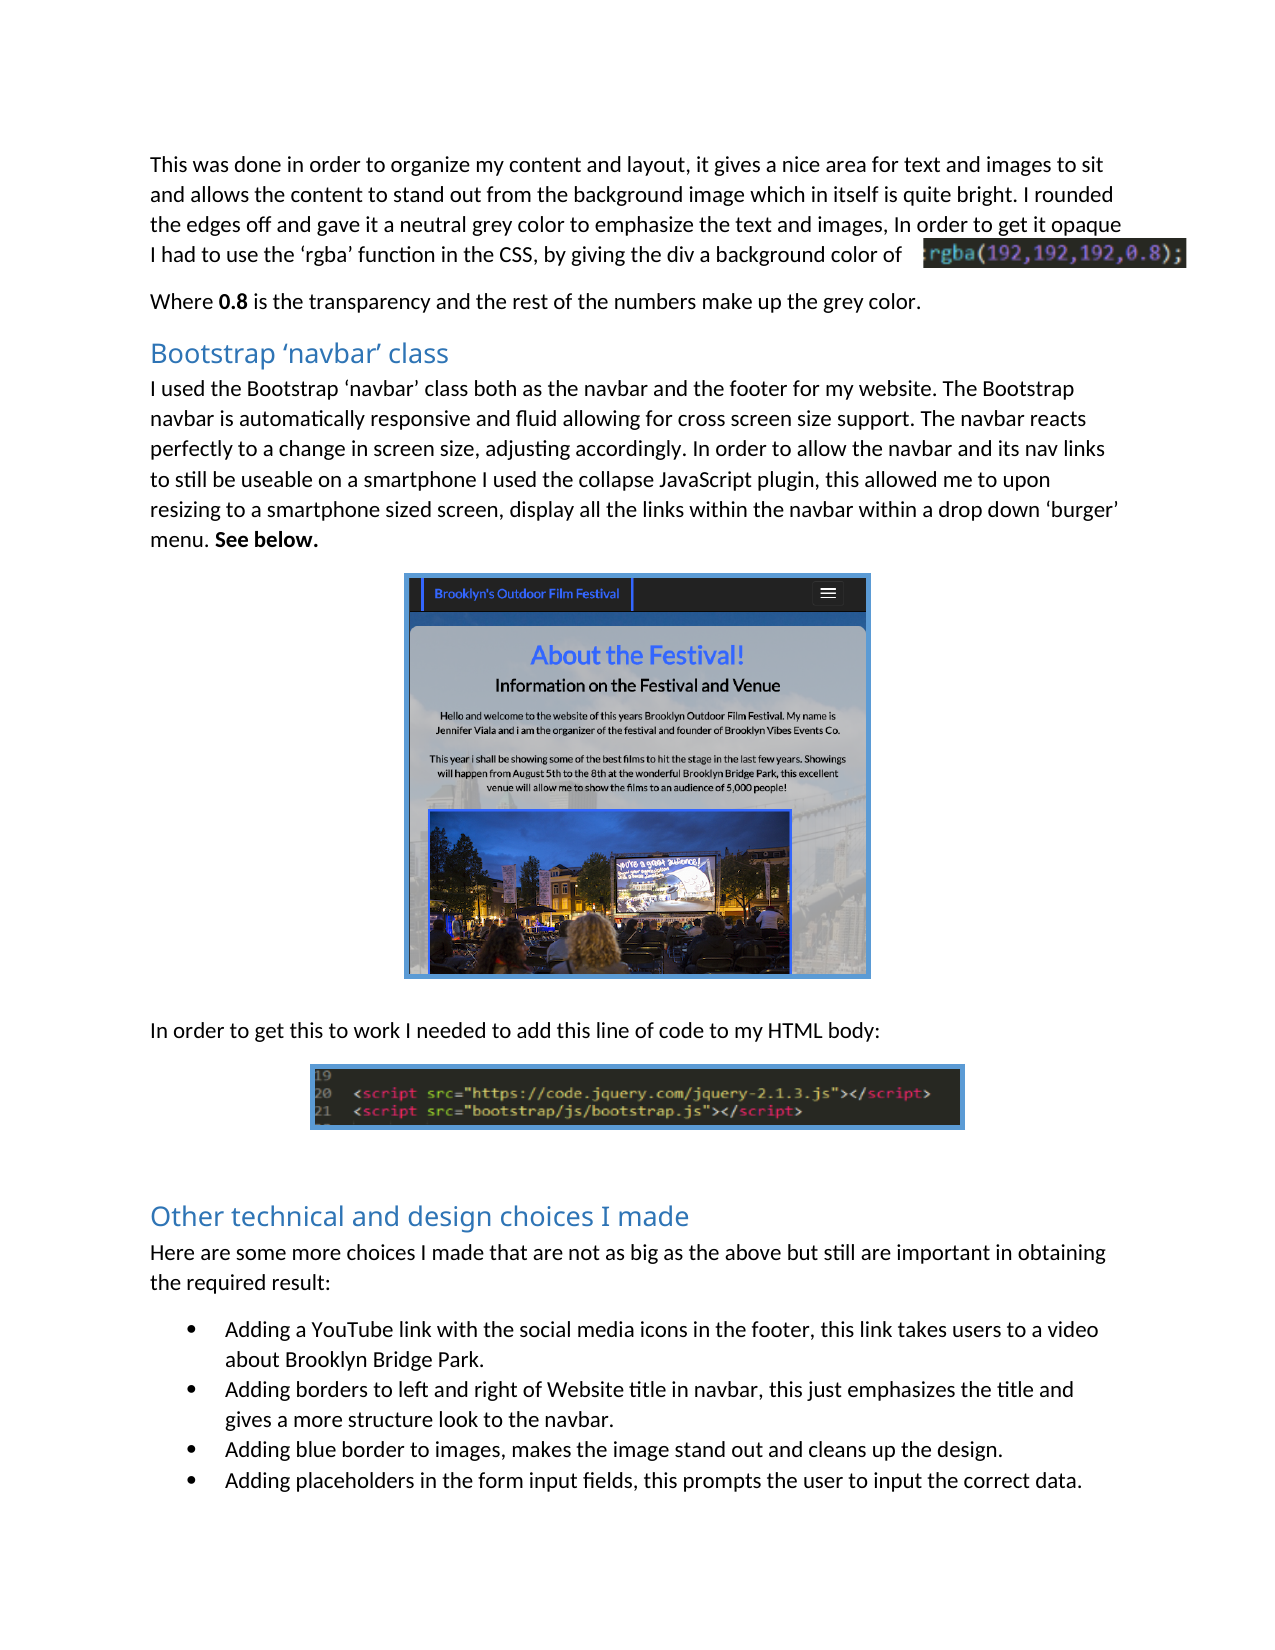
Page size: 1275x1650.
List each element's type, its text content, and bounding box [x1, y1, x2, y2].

list Adding a YouTube link with the social media icons in the footer, this link takes users to a video about Brooklyn Bridge Park. [187, 1315, 1125, 1373]
picture [315, 1069, 960, 1125]
list Adding placeholders in the form input fields, this prompts the user to input the correct data. [187, 1466, 1125, 1494]
text This was done in order to organize my content and layout, it gives a nice area for text and images to sit and allows the content to stand out from the background image which in itself is quite bright. I rounded the edges off and gave it a neutral grey color to emphasize the text and images, In order to get it opaque I had to use the ‘rgba’ function in the CSS, by giving the div a background color of [150, 150, 1125, 269]
picture [923, 238, 1187, 268]
text In order to get this to work I needed to add this line of code to my HTML body: [150, 1016, 1125, 1044]
text Here are some more choices I made that are not as big as the above but still are important in obtaining the required result: [150, 1238, 1125, 1296]
subtitle Bootstrap ‘navbar’ class [150, 334, 1125, 371]
text I used the Bootstrap ‘navbar’ class both as the navbar and the footer for my website. The Bootstrap navbar is automatically responsive and fluid allowing for cross screen size support. The navbar reacts perfectly to a change in screen size, adjusting accordingly. In order to allow the navbar and its nav links to still be useable on a smartphone I used the collapse JavaScript plugin, this allowed me to upon resizing to a smartphone sized screen, display all the links within the navbar within a drop down ‘burger’ menu. See below. [150, 374, 1125, 553]
list Adding blue border to images, makes the image stand out and cleans up the design. [187, 1436, 1125, 1464]
list Adding borders to left and right of Website title in navbar, this just emphasizes the title and gives a more structure look to the navbar. [187, 1375, 1125, 1433]
picture [409, 578, 866, 974]
subtitle Other technical and design choices I made [150, 1198, 1125, 1235]
text Where 0.8 is the transparency and the rest of the numbers make up the grey color. [150, 287, 1125, 316]
